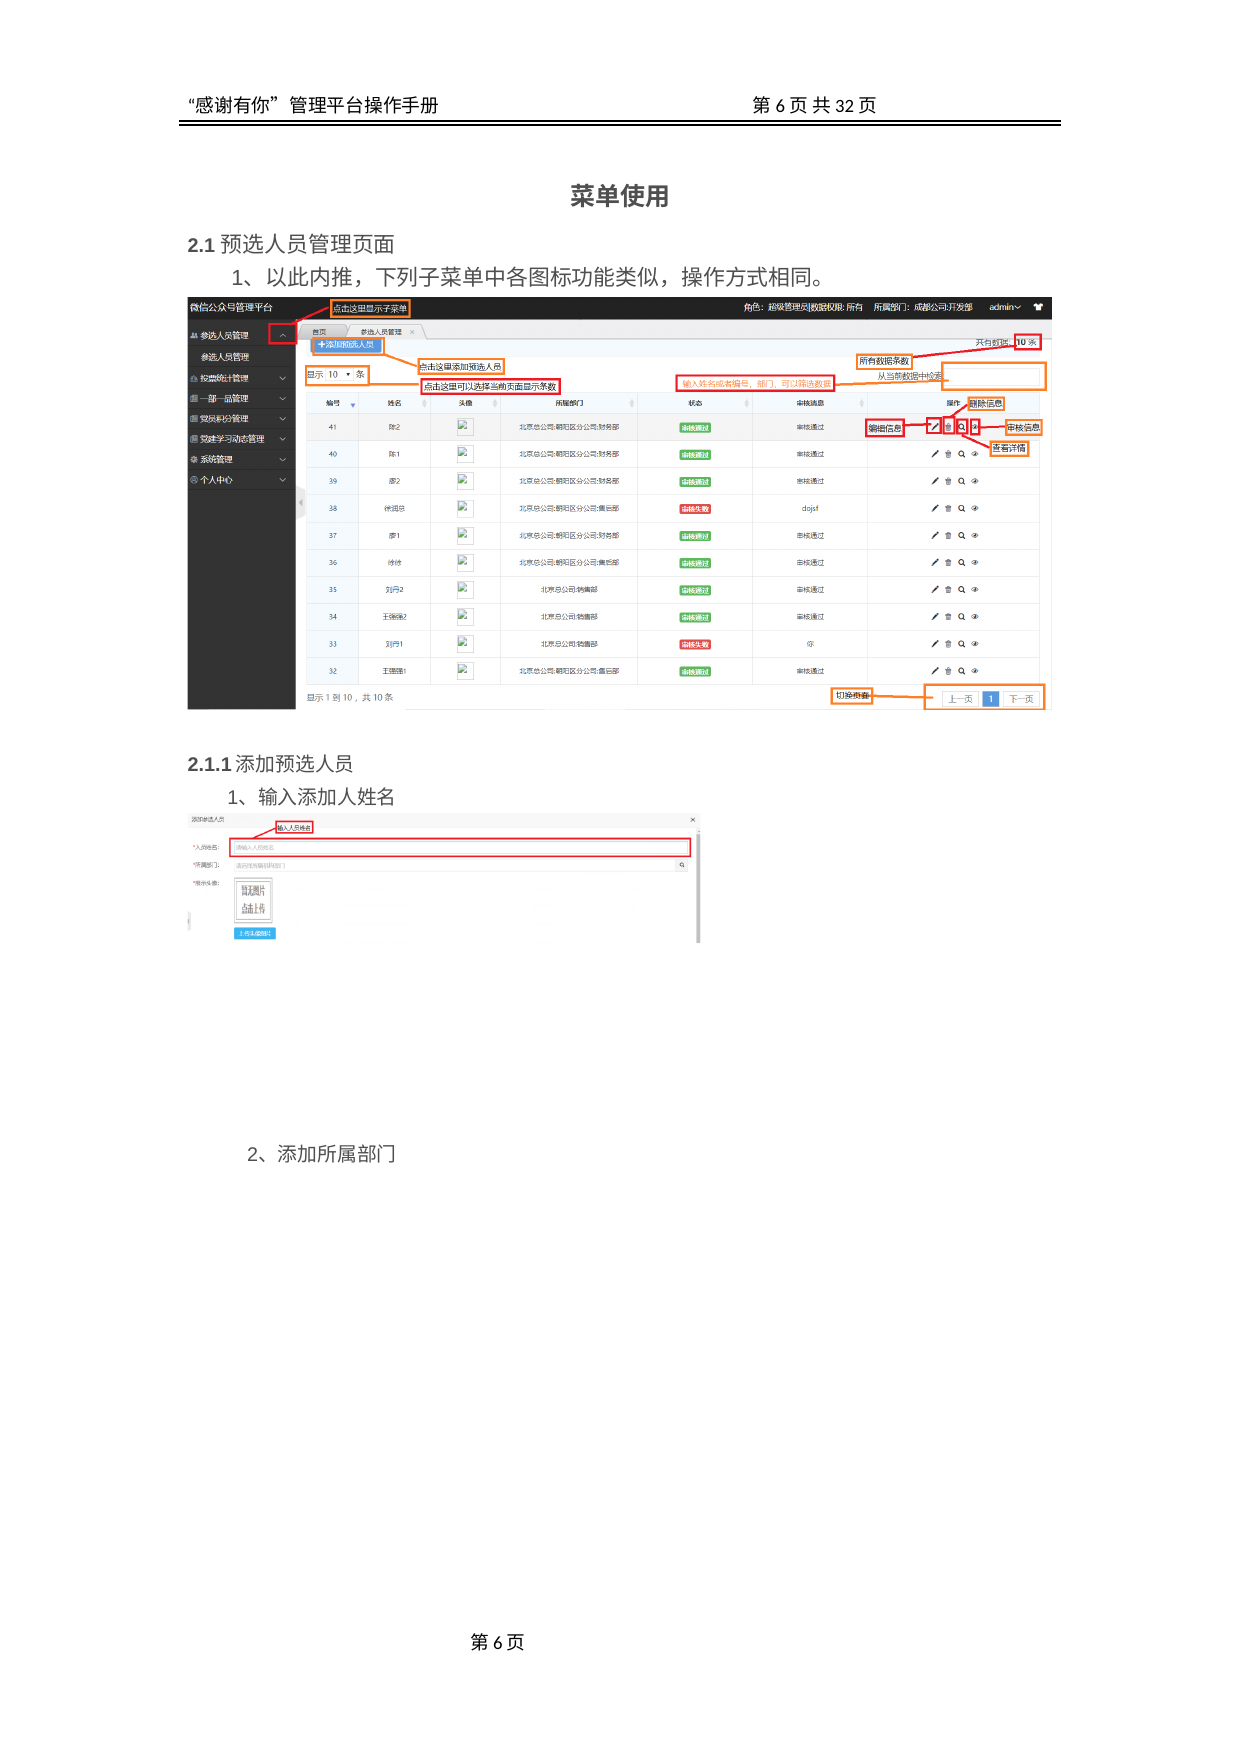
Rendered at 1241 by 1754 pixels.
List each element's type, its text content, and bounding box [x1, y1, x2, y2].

text 1、以此内推，下列子菜单中各图标功能类似，操作方式相同。 [187, 259, 1053, 292]
picture [187, 813, 823, 1136]
text 菜单使用 [187, 162, 1053, 227]
text 1、输入添加人姓名 [187, 779, 1053, 812]
picture [187, 297, 1053, 710]
text 2、添加所属部门 [187, 1137, 1053, 1169]
text 2.1 预选人员管理页面 [187, 227, 1053, 259]
text 2.1.1添加预选人员 [187, 747, 1053, 779]
